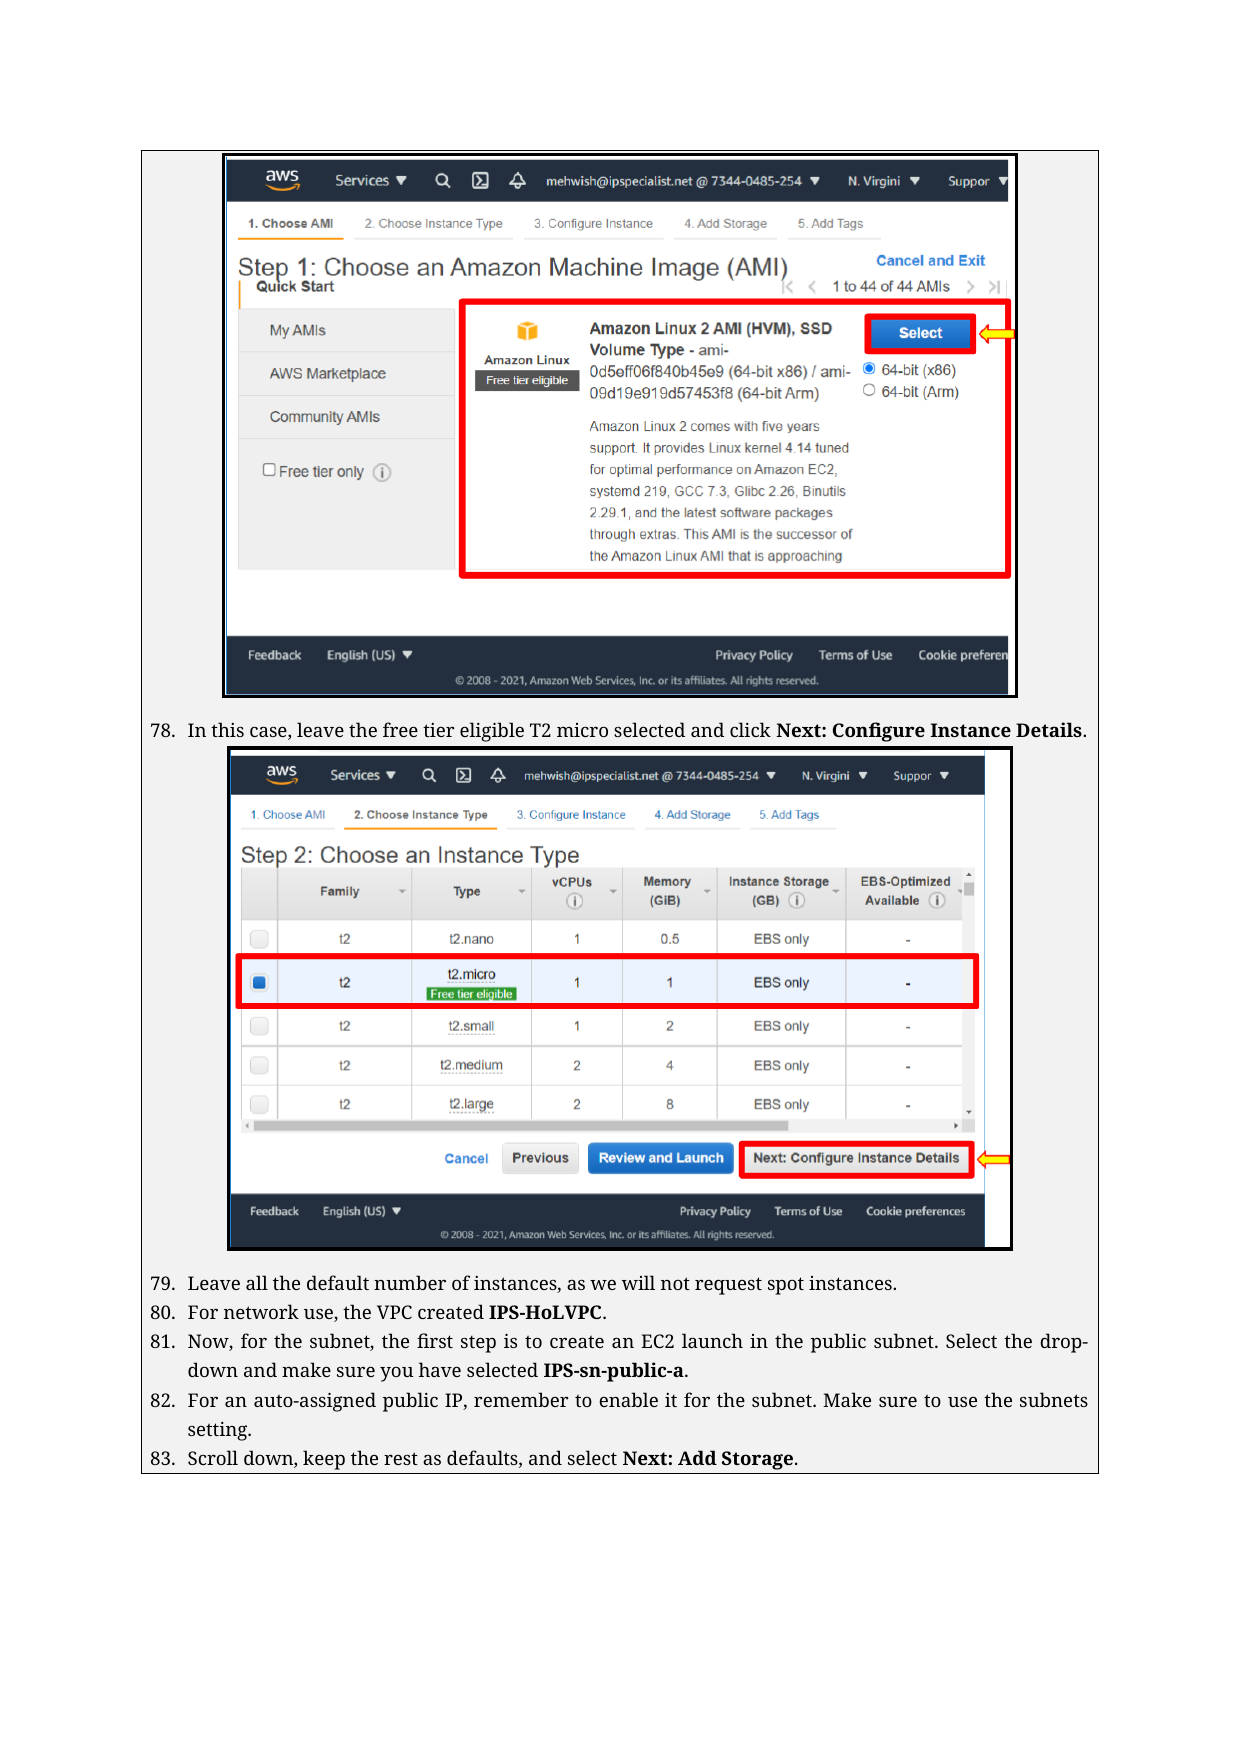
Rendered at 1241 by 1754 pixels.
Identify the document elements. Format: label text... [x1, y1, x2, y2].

list For network use, the VPC created IPS-HoLVPC. [142, 1296, 1098, 1324]
list Now, for the subnet, the first step is to create an EC2 launch in the public subnet. Select the drop-down and make sure you have selected IPS-sn-public-a. [142, 1325, 1098, 1383]
list In this case, leave the free tier eligible T2 micro selected and click Next: Configure Instance Details. [142, 714, 1098, 743]
picture [230, 750, 1010, 1247]
picture [225, 156, 1015, 695]
list Scroll down, keep the rest as defaults, and select Next: Add Storage. [142, 1442, 1098, 1473]
list For an auto-assigned public IP, remember to enable it for the subnet. Make sure to use the subnets setting. [142, 1384, 1098, 1442]
list Leave all the default number of instances, as we will not request spot instances. [142, 1267, 1098, 1295]
